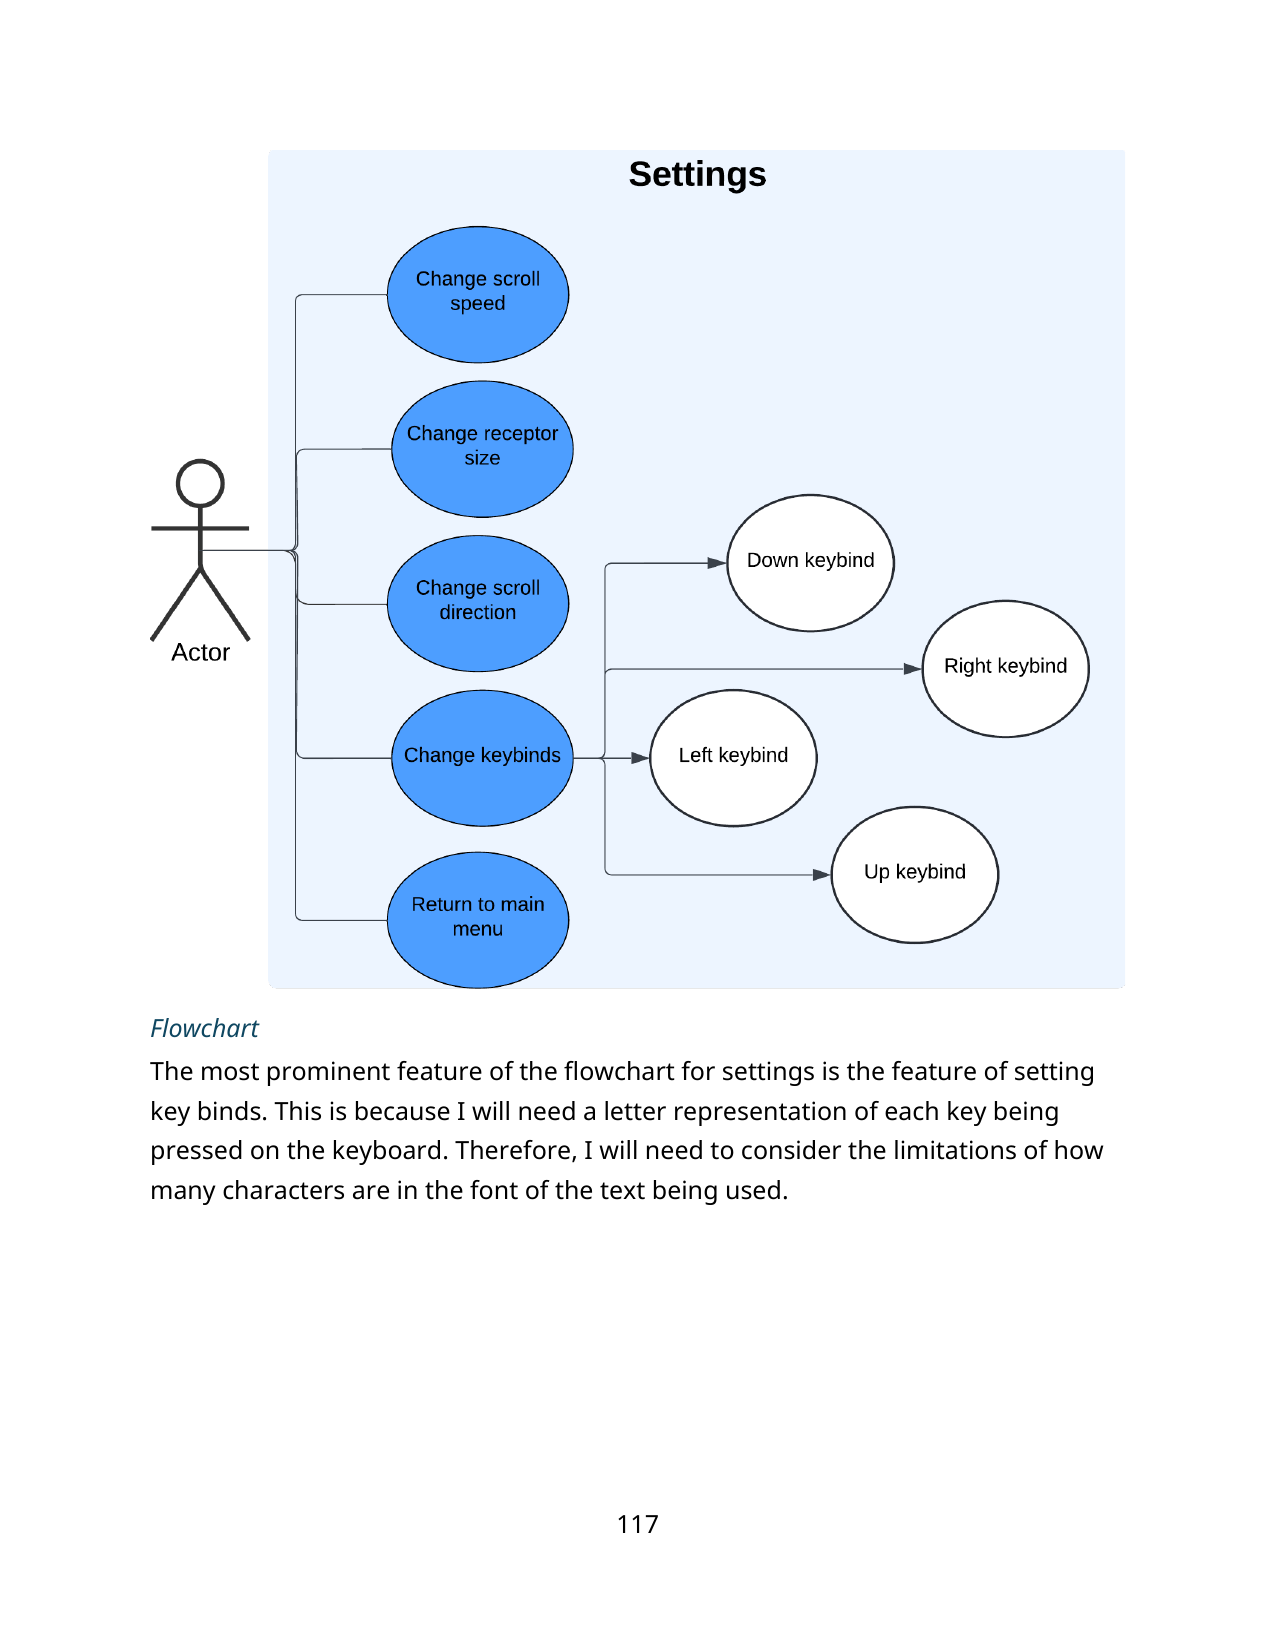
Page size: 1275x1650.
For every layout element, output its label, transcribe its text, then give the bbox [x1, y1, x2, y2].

picture [150, 150, 1125, 989]
text The most prominent feature of the flowchart for settings is the feature of setting key binds. This is because I will need a letter representation of each key being pressed on the keyboard. Therefore, I will need to consider the limitations of how many characters are in the font of the text being used. [150, 1054, 1125, 1206]
subtitle Flowchart [150, 1010, 1125, 1044]
